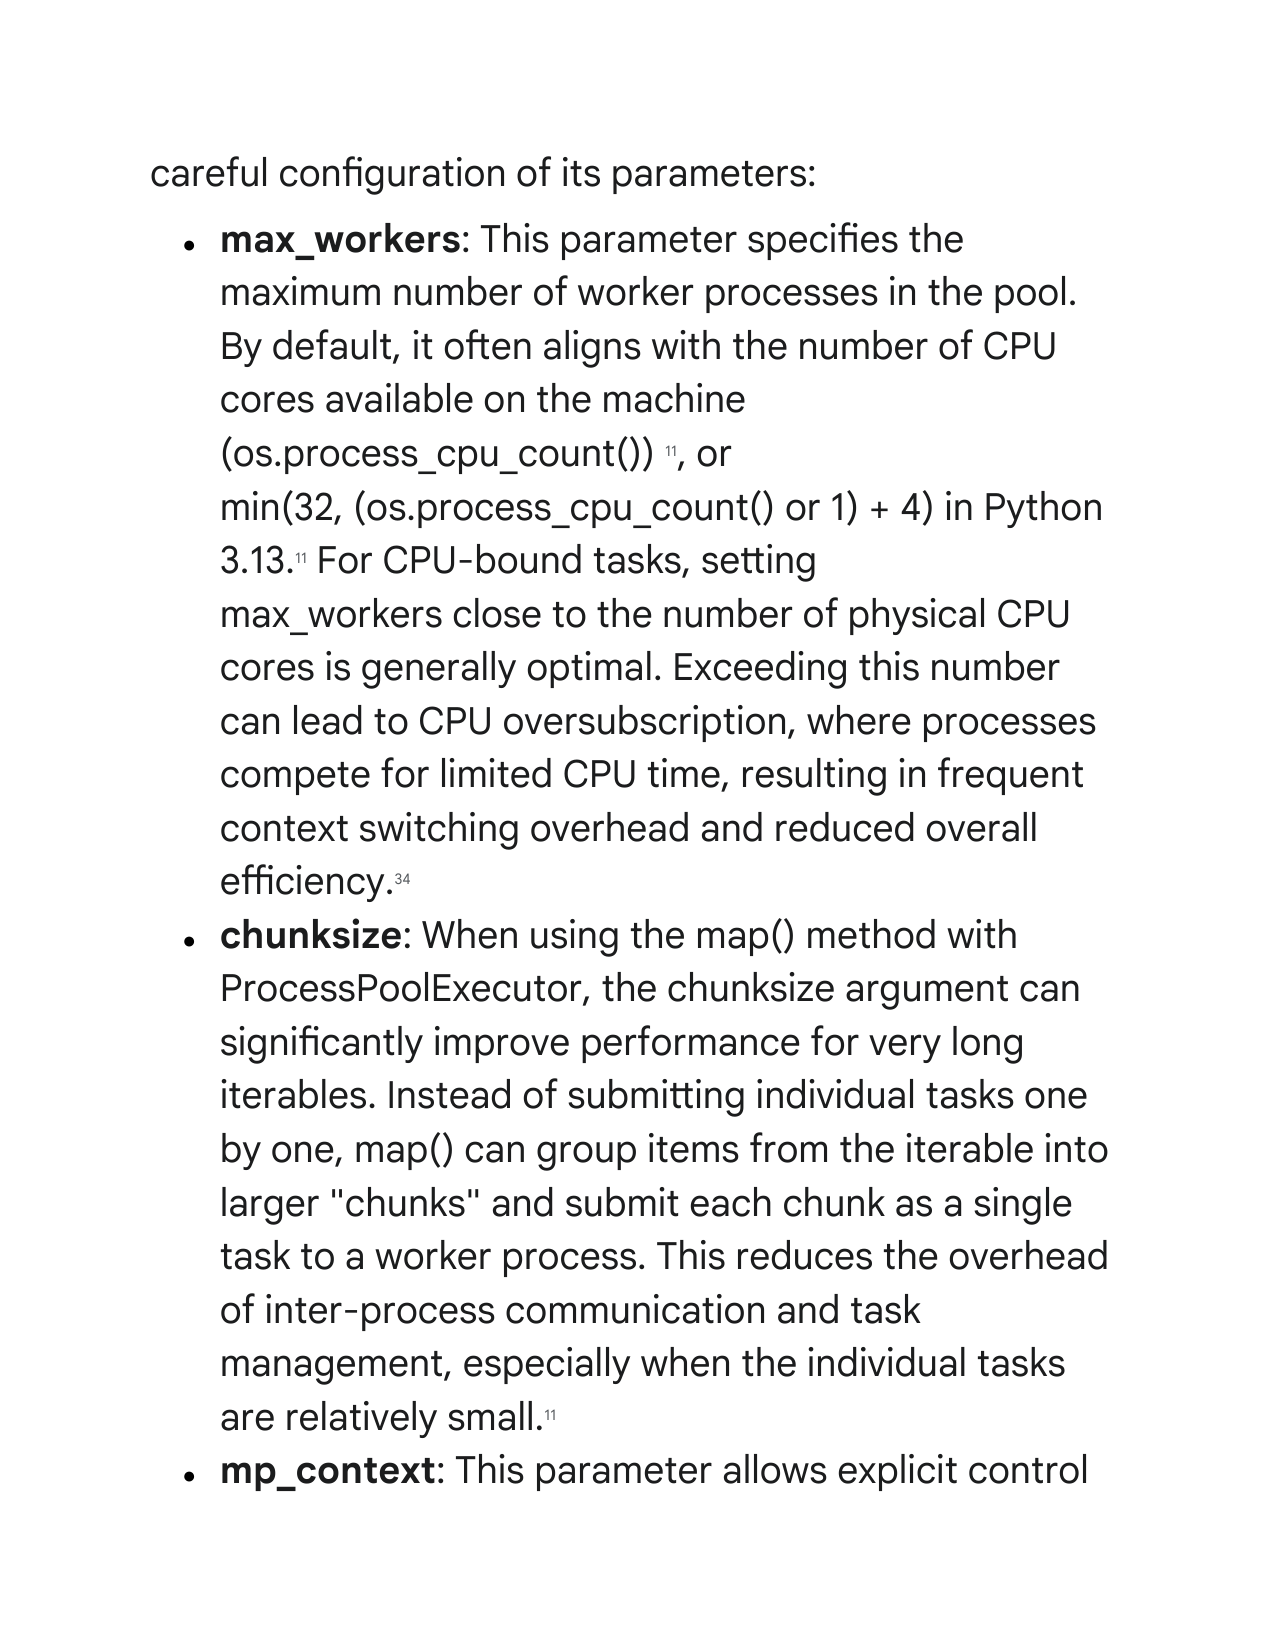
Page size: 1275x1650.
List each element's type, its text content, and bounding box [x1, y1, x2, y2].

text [150, 150, 1125, 197]
list max_workers: This parameter specifies the maximum number of worker processes in the pool. By default, it often aligns with the number of CPU cores available on the machine (os.process_cpu_count()) 11, or min(32, (os.process_cpu_count() or 1) + 4) in Python 3.13.11 For CPU-bound tasks, setting max_workers close to the number of physical CPU cores is generally optimal. Exceeding this number can lead to CPU oversubscription, where processes compete for limited CPU time, resulting in frequent context switching overhead and reduced overall efficiency.34 [182, 216, 1125, 906]
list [182, 1447, 1125, 1494]
list chunksize: When using the map() method with ProcessPoolExecutor, the chunksize argument can significantly improve performance for very long iterables. Instead of submitting individual tasks one by one, map() can group items from the iterable into larger "chunks" and submit each chunk as a single task to a worker process. This reduces the overhead of inter-process communication and task management, especially when the individual tasks are relatively small.11 [182, 912, 1125, 1441]
